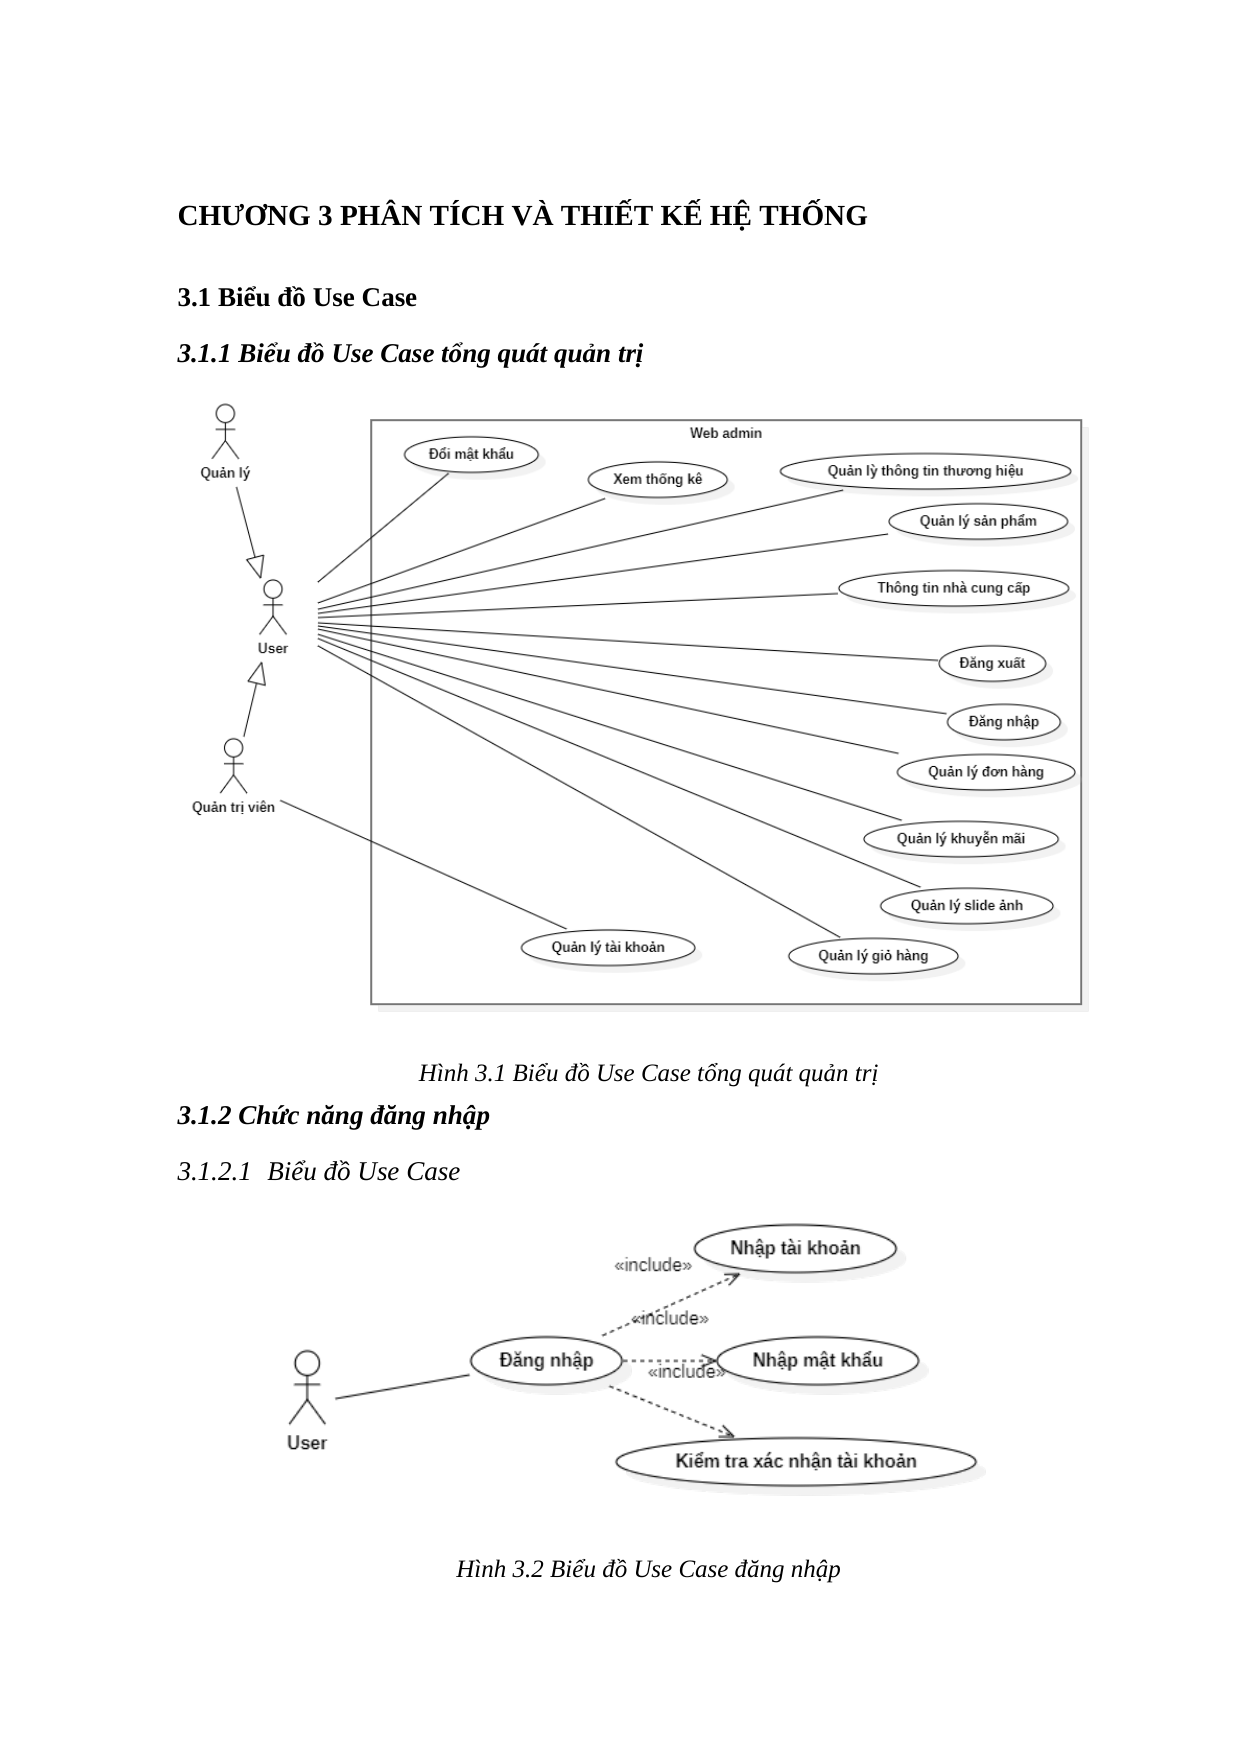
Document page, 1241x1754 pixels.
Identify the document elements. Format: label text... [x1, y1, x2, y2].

subtitle Biểu đồ Use Case tổng quát quản trị [177, 337, 1122, 368]
picture [177, 393, 1123, 1046]
subtitle Chức năng đăng nhập [177, 1099, 1122, 1130]
subtitle PHÂN TÍCH VÀ THIẾT KẾ HỆ THỐNG [177, 198, 1122, 231]
picture [267, 1211, 1032, 1542]
subtitle Biểu đồ Use Case [177, 281, 1122, 312]
subtitle Biểu đồ Use Case [177, 1155, 1122, 1186]
